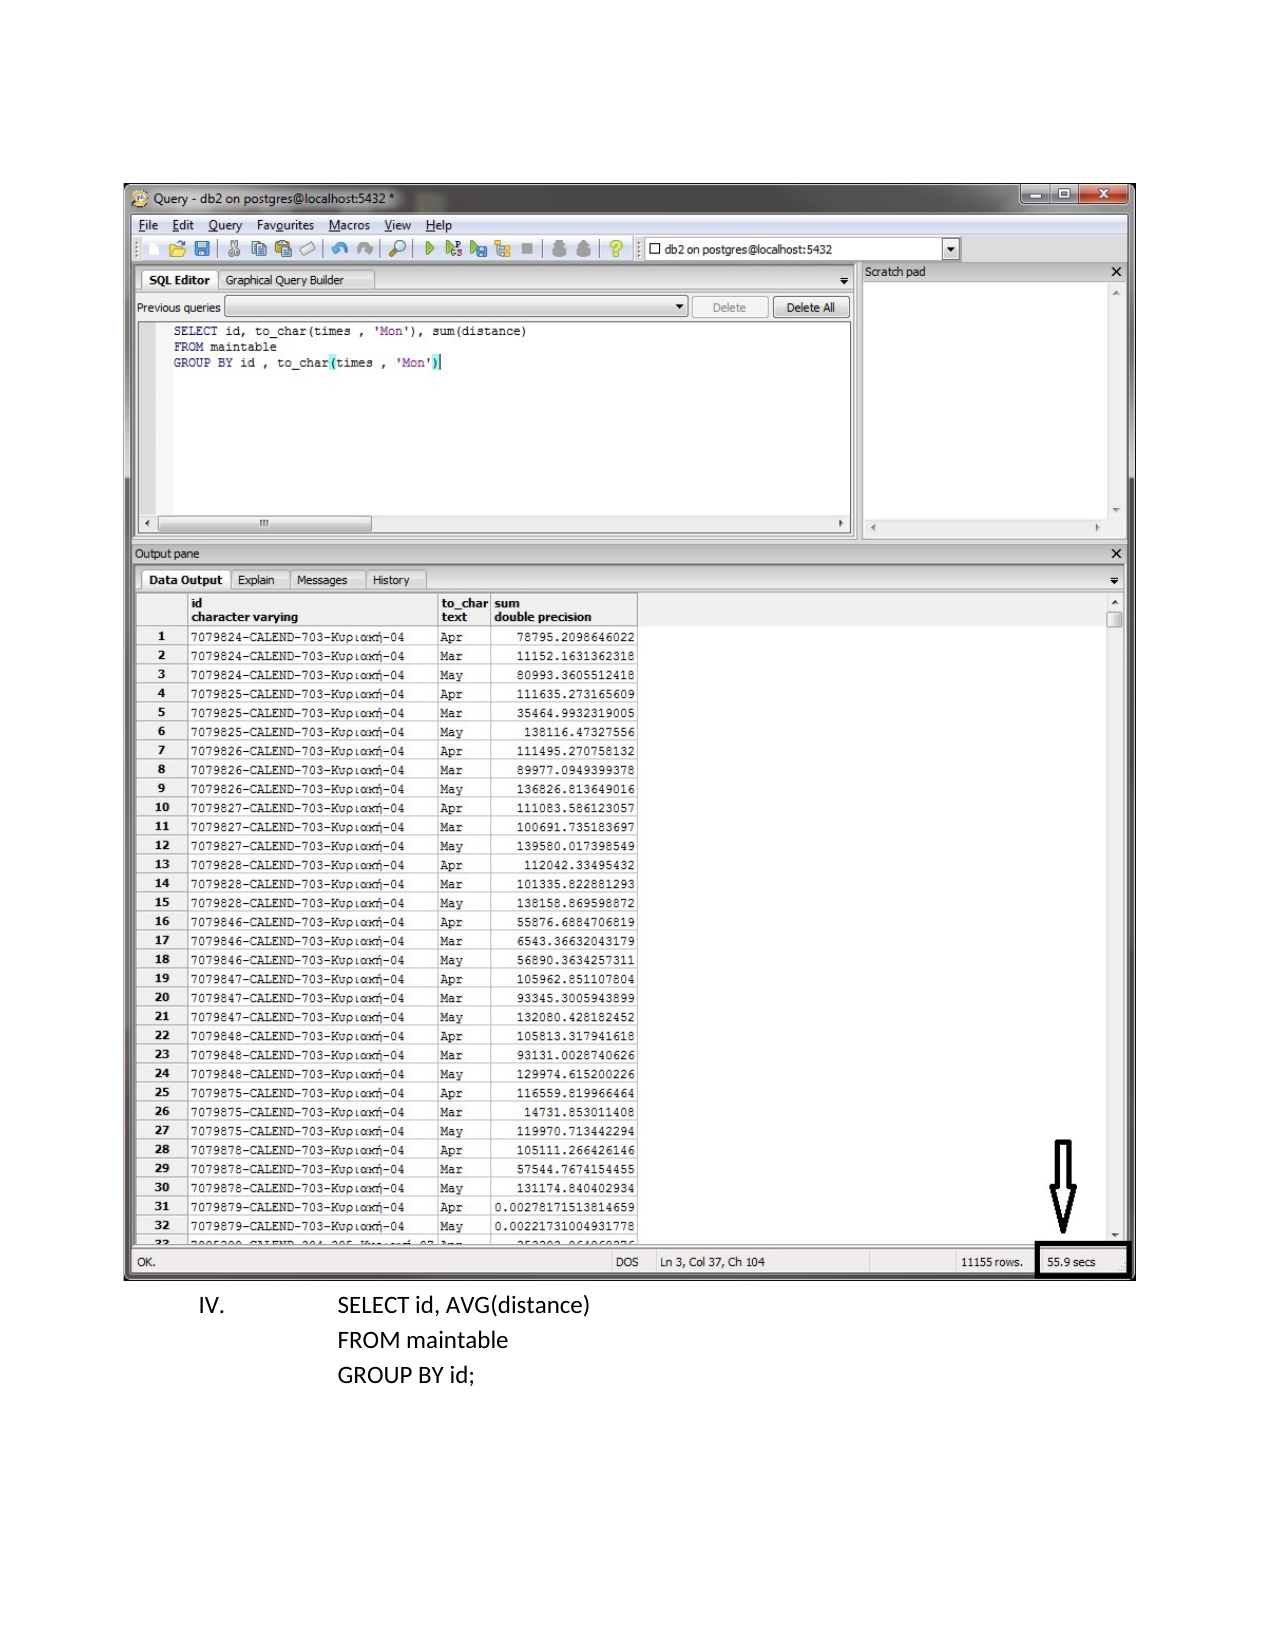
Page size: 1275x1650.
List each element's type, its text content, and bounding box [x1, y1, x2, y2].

text GROUP BY id; [187, 1359, 1162, 1390]
picture [123, 183, 1136, 1281]
text FROM maintable [187, 1324, 1162, 1355]
